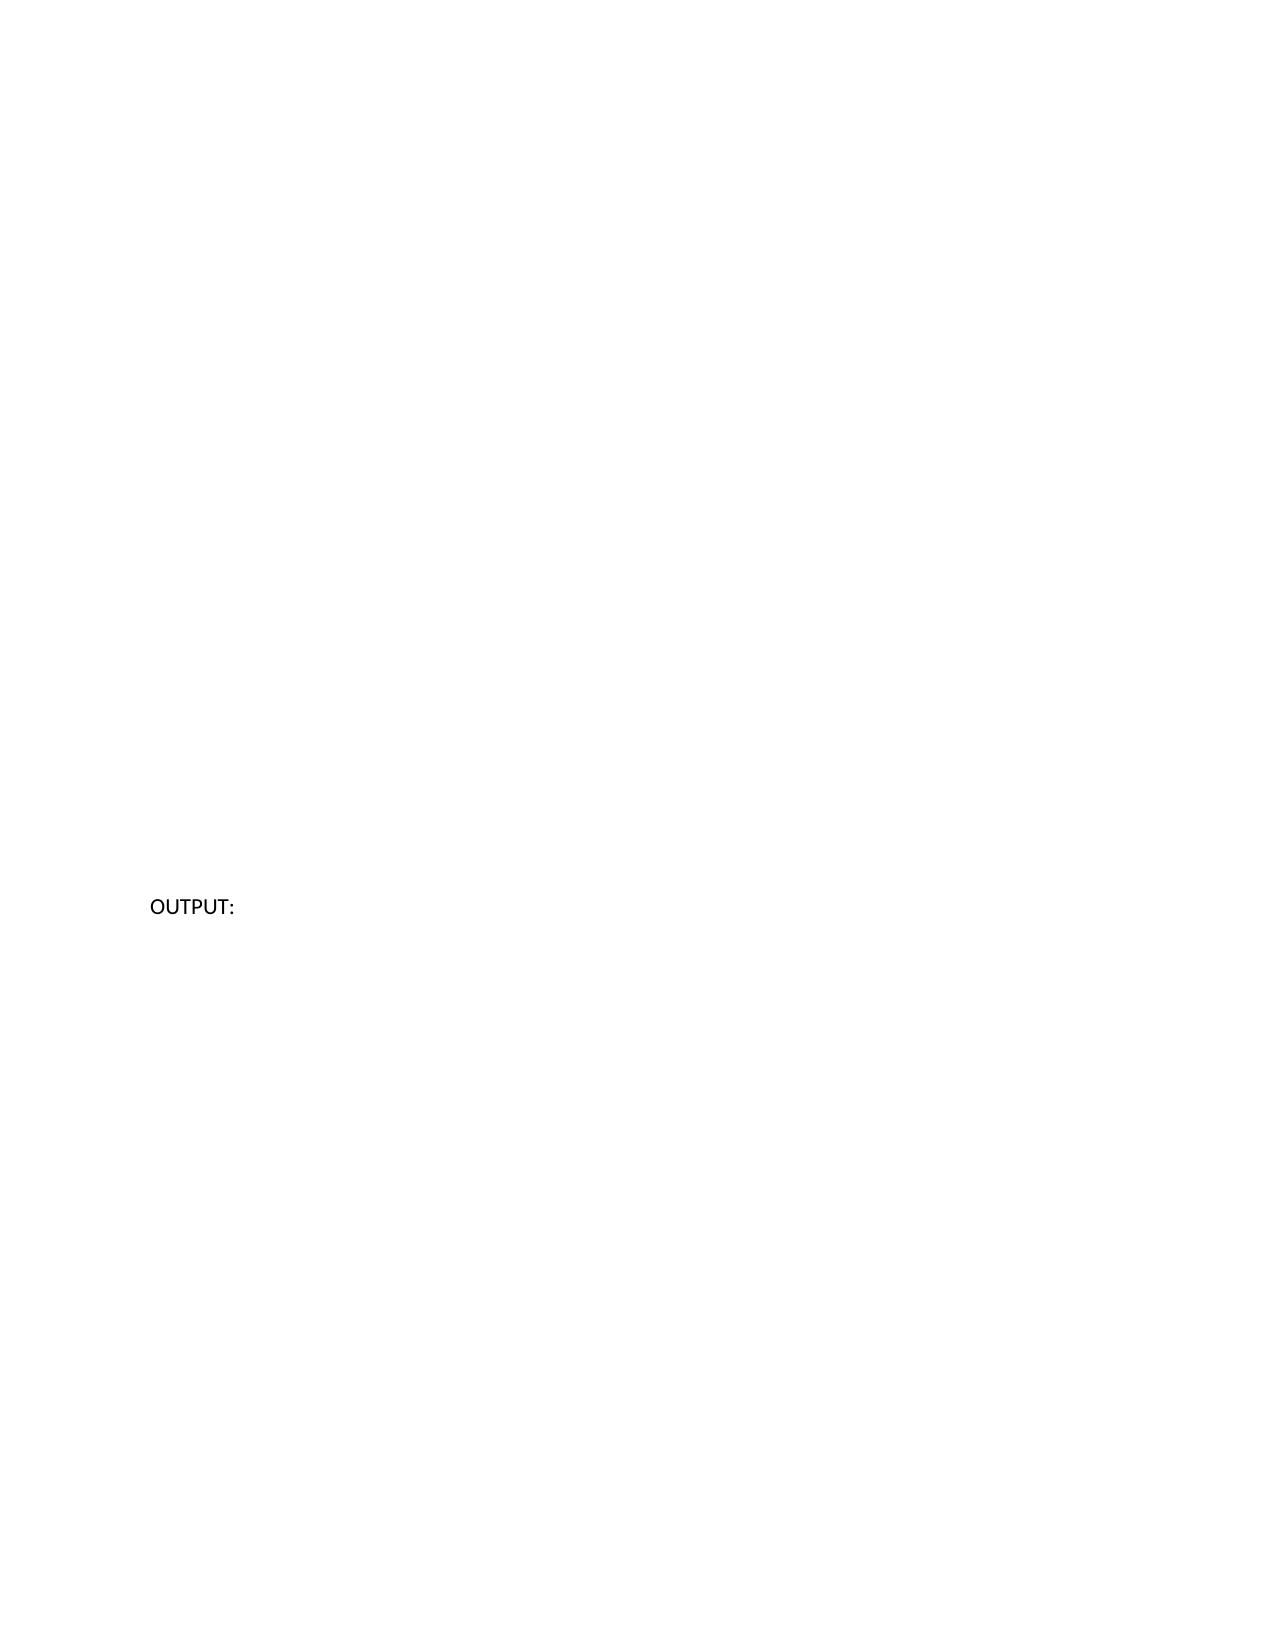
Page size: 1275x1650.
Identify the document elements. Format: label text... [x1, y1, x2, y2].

text OUTPUT: [150, 892, 1125, 920]
